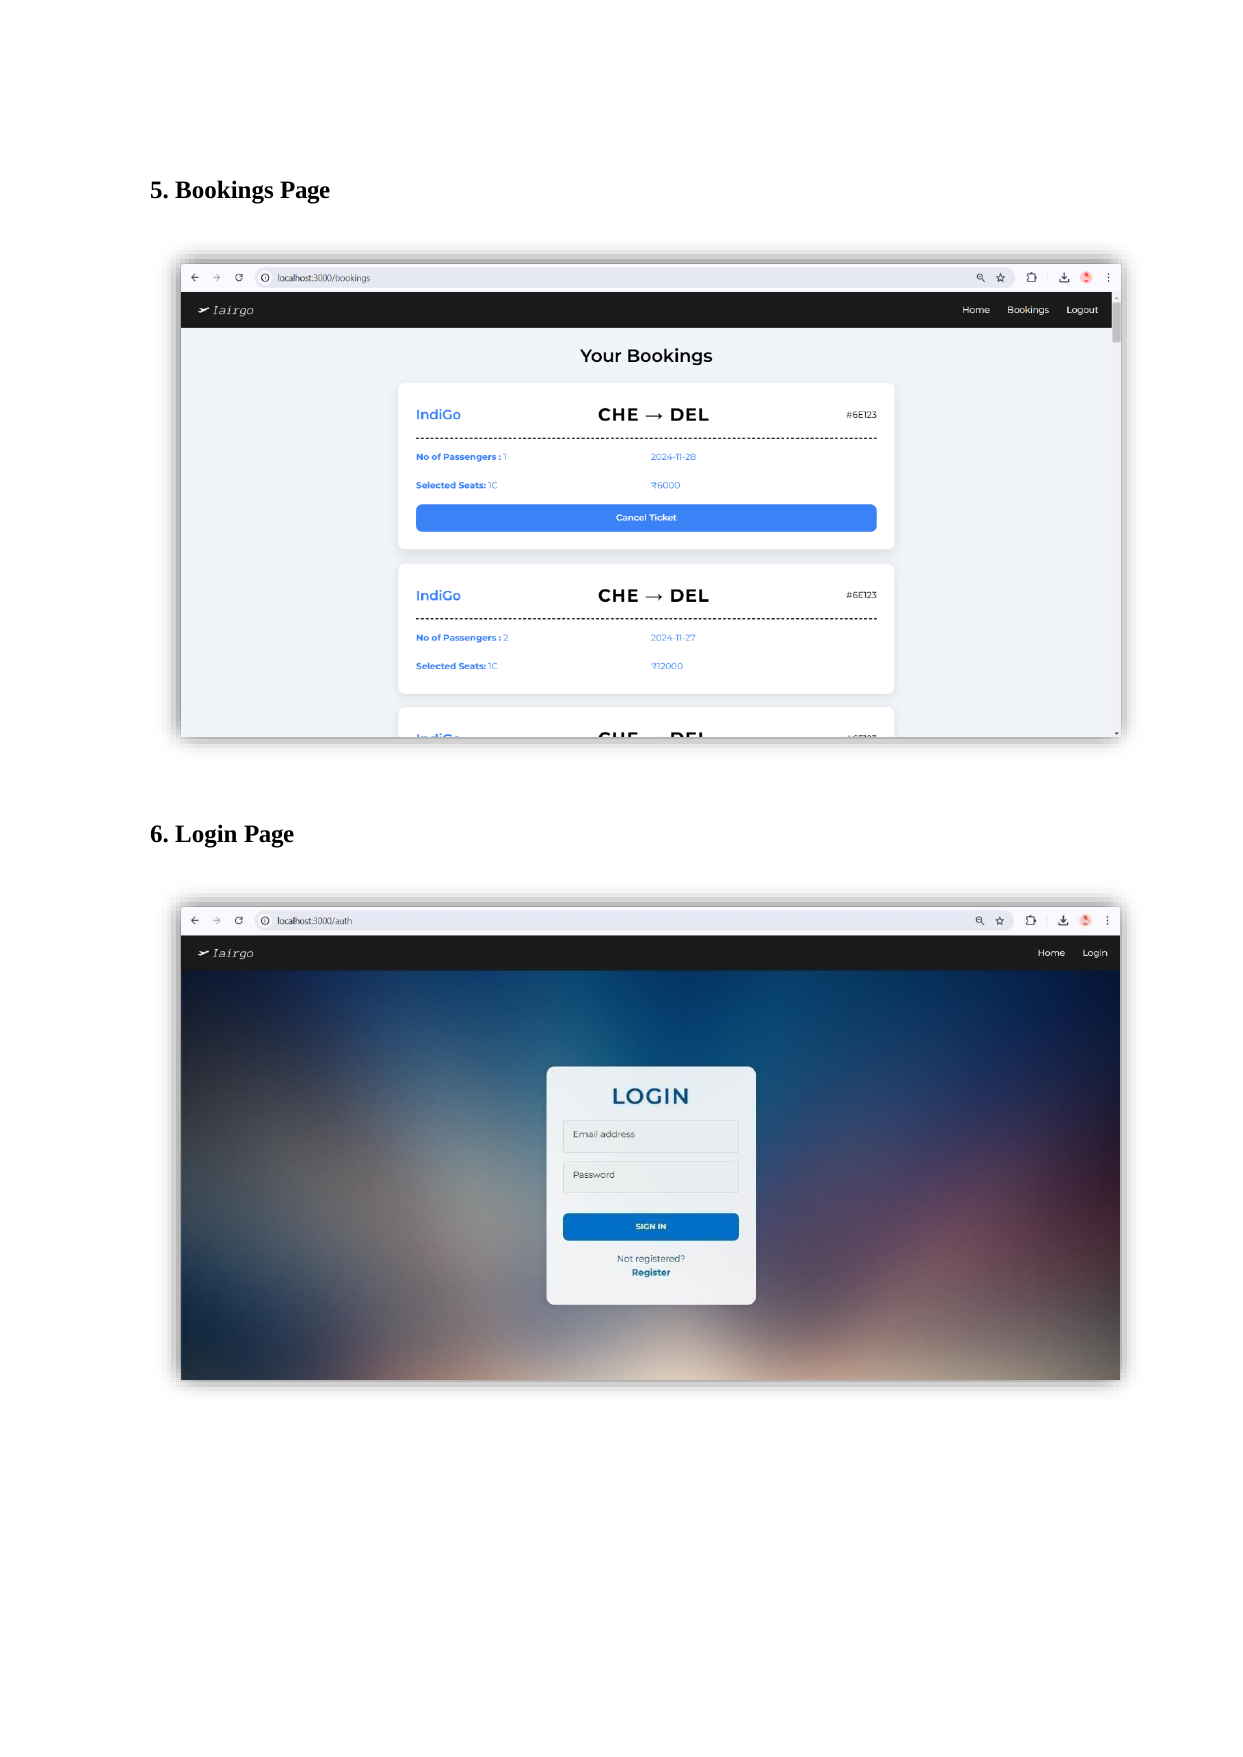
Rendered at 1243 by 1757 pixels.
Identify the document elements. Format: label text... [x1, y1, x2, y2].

list Login Page [150, 819, 1186, 847]
picture [154, 237, 1145, 762]
picture [154, 880, 1145, 1405]
list Bookings Page [150, 175, 1186, 204]
